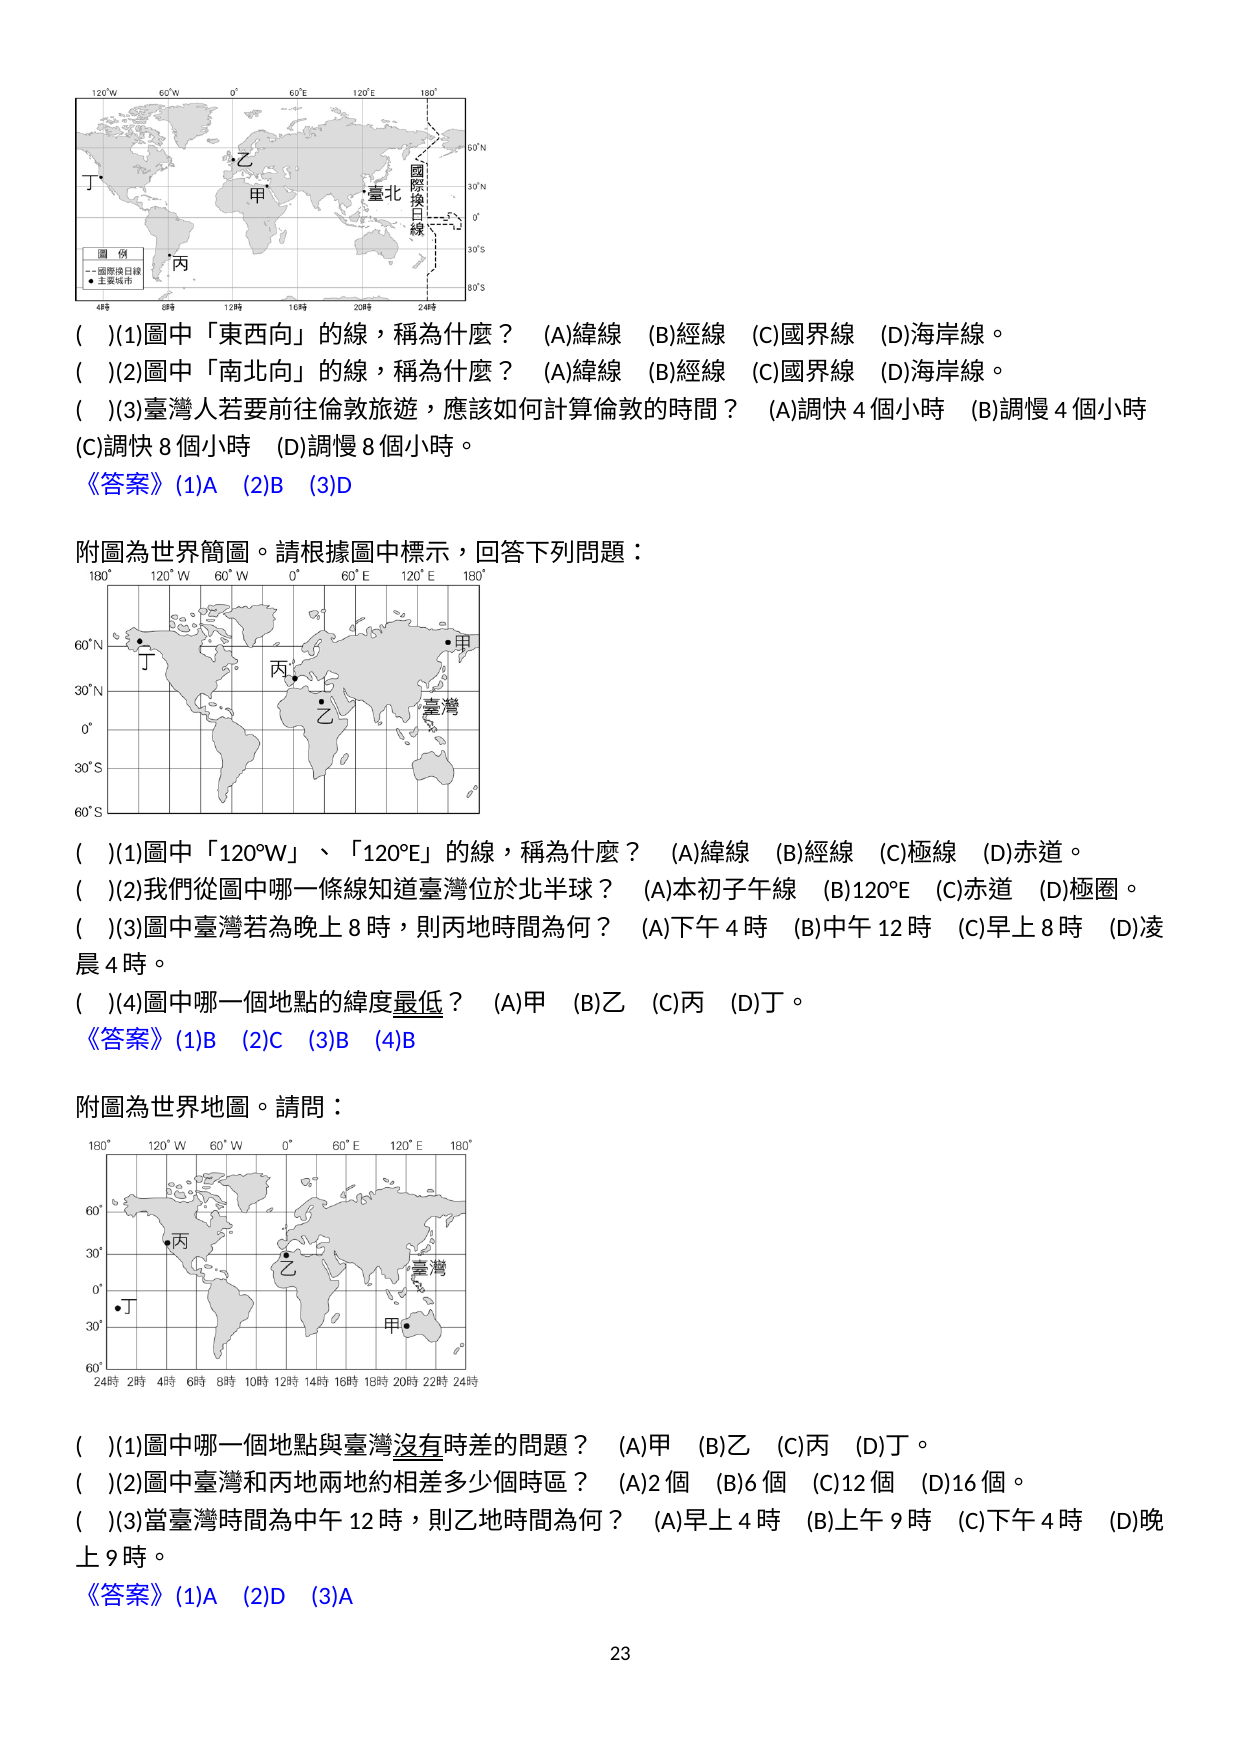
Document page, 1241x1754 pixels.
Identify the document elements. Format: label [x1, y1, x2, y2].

picture [75, 88, 486, 311]
picture [75, 1124, 485, 1397]
picture [75, 569, 485, 817]
